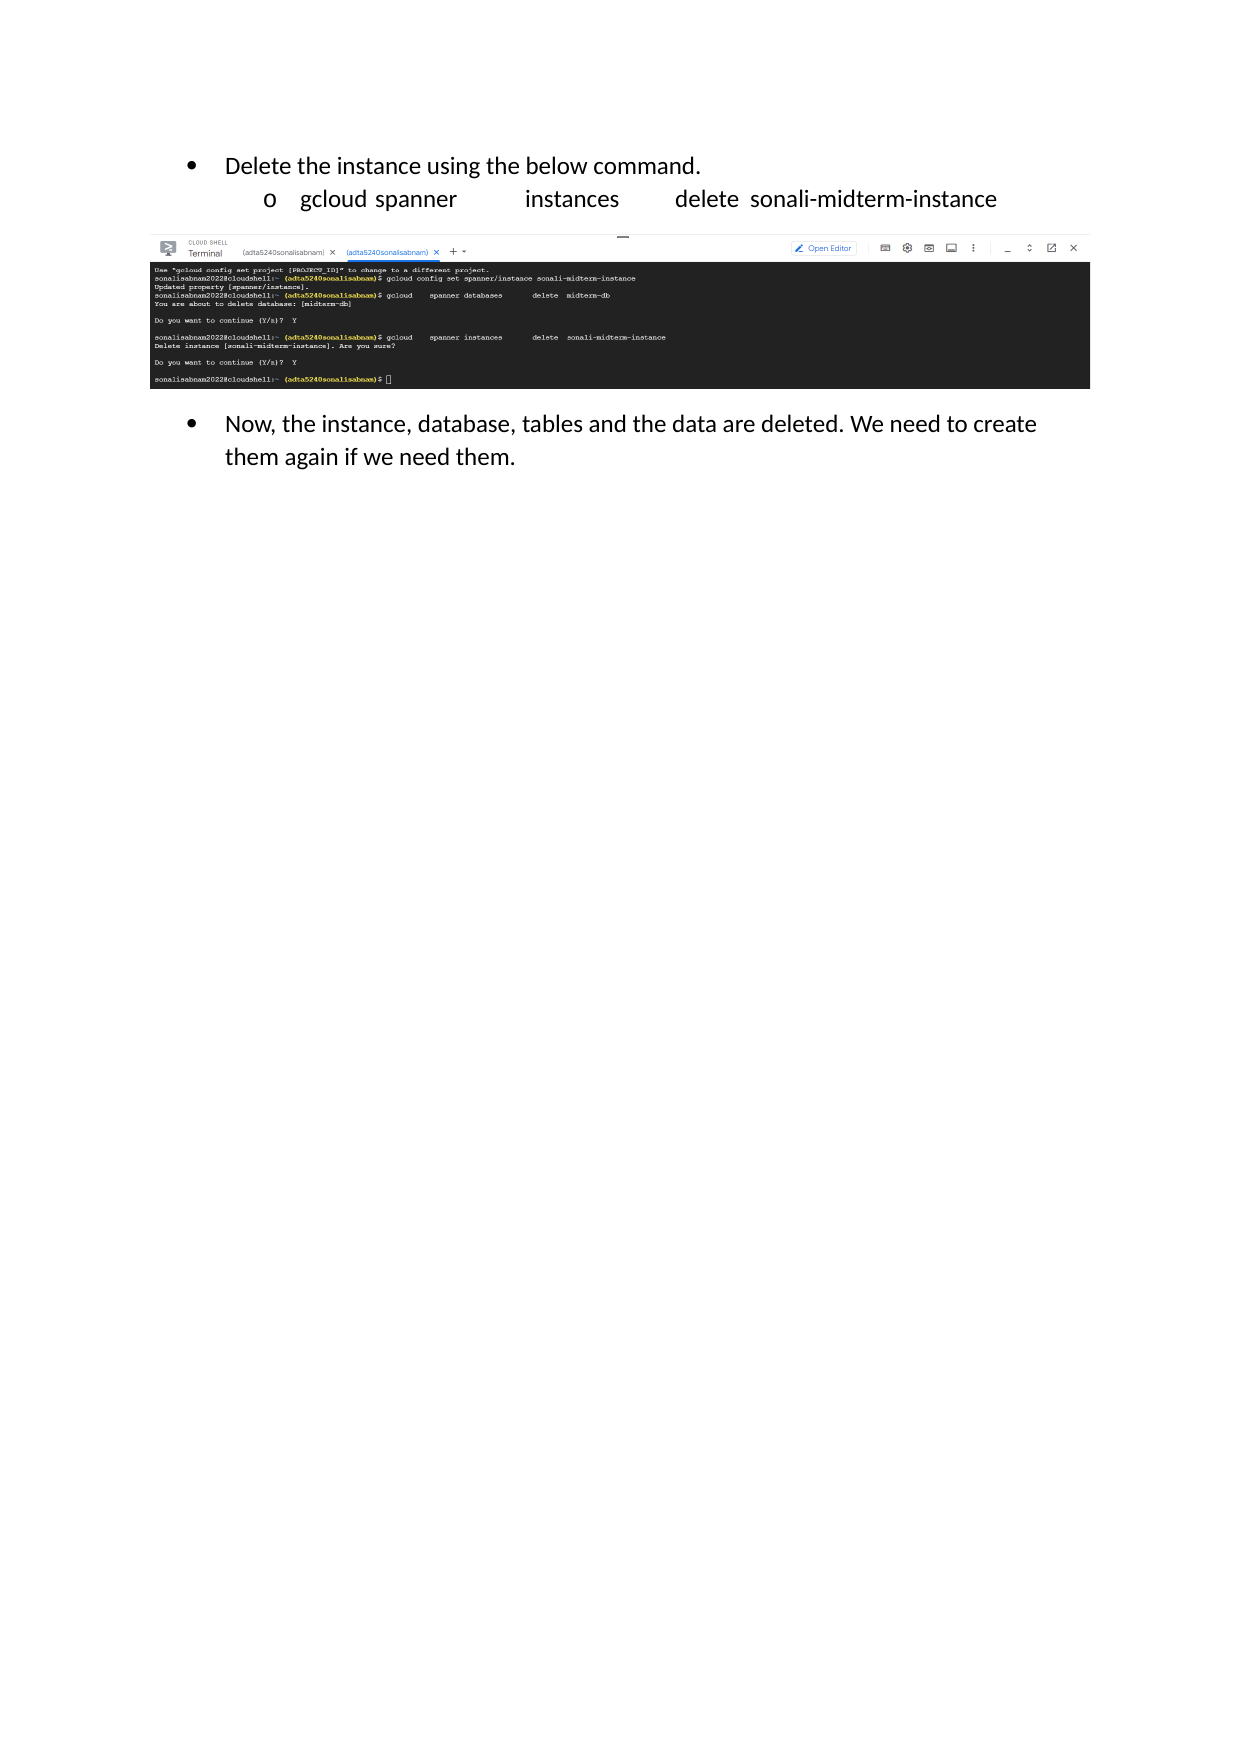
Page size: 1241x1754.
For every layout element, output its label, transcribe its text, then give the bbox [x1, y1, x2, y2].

picture [150, 233, 1091, 389]
list Delete the instance using the below command. [187, 150, 1090, 181]
list Now, the instance, database, tables and the data are deleted. We need to create them again if we need them. [187, 408, 1090, 471]
list gcloud spanner instances delete sonali-midterm-instance [262, 183, 1090, 215]
